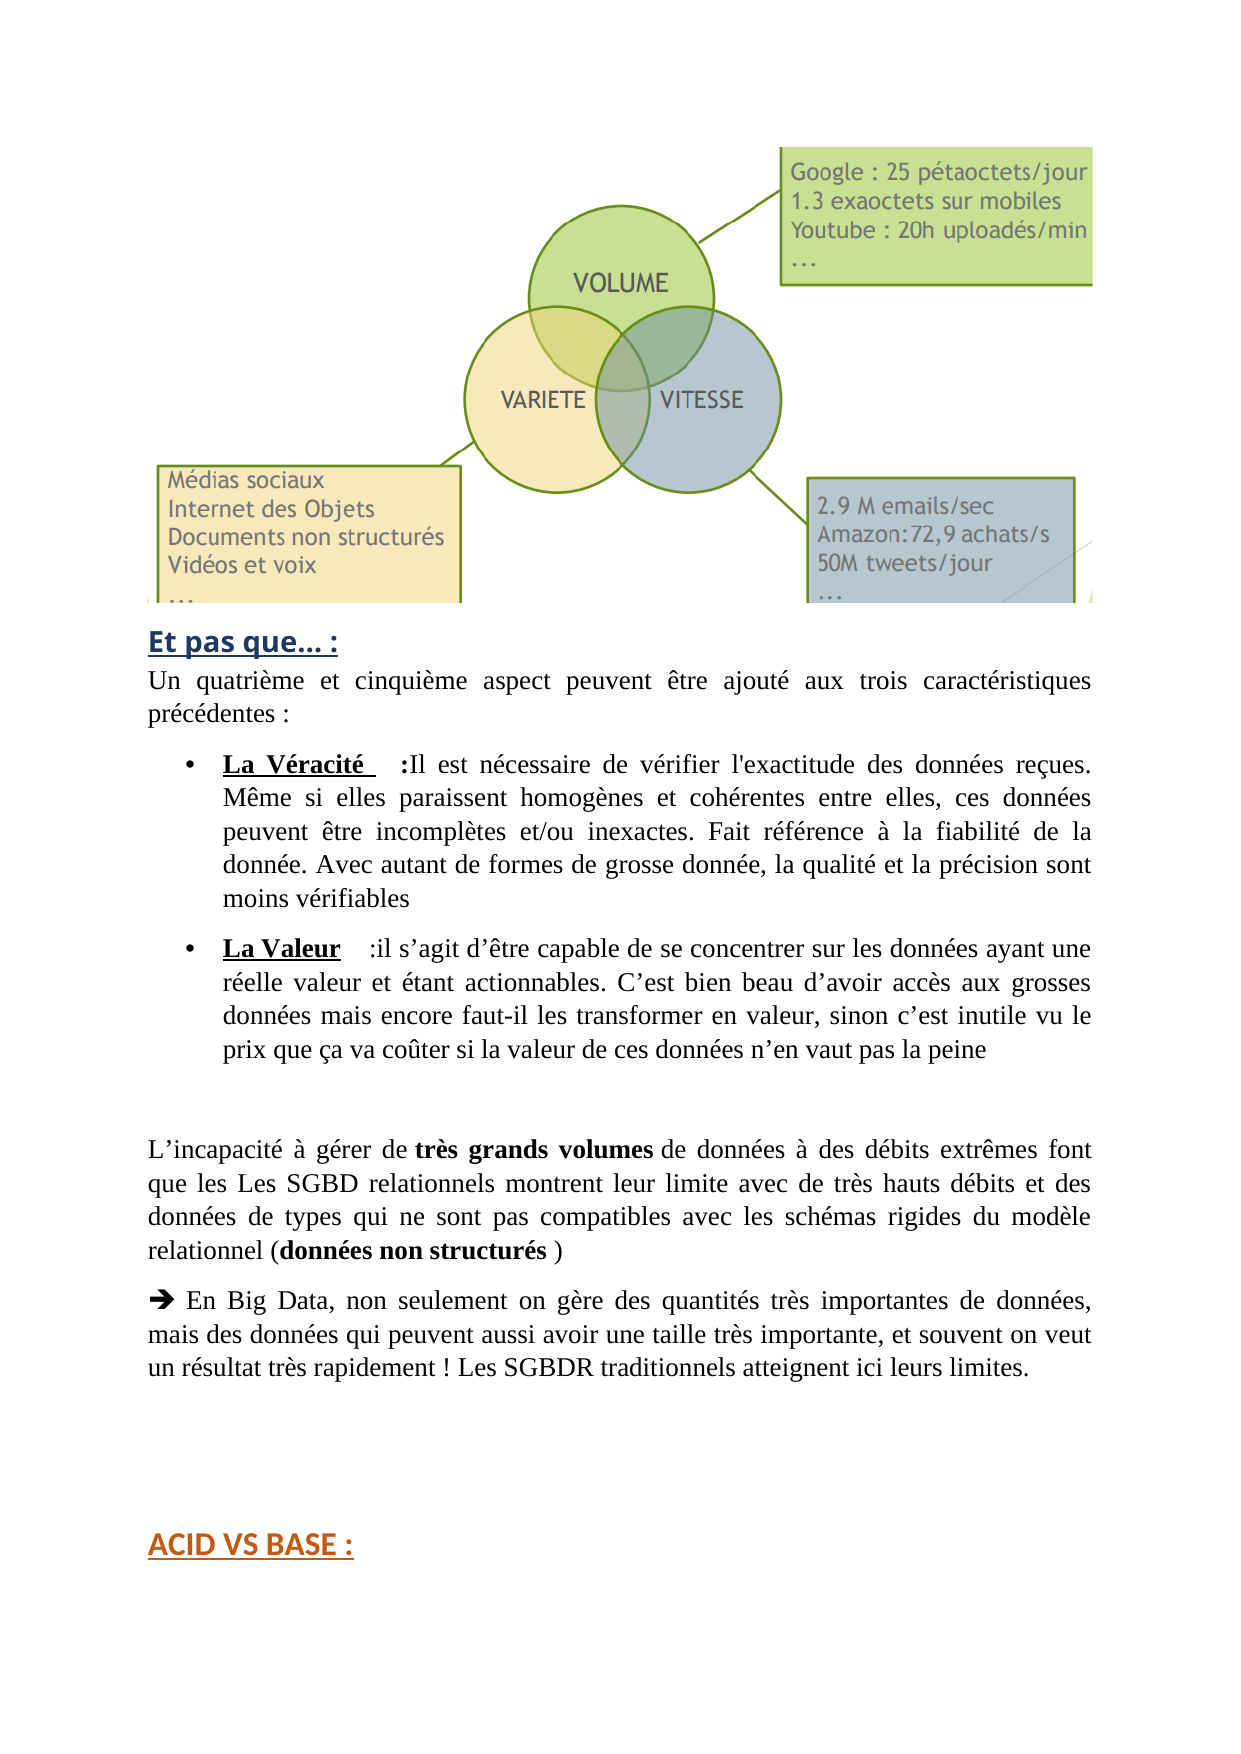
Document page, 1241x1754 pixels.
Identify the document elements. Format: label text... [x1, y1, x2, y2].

text En Big Data, non seulement on gère des quantités très importantes de données, mais des données qui peuvent aussi avoir une taille très importante, et souvent on veut un résultat très rapidement ! Les SGBDR traditionnels atteignent ici leurs limites. [148, 1284, 1093, 1383]
text ACID VS BASE : [148, 1523, 1093, 1564]
subtitle Et pas que… : [148, 621, 1093, 661]
list La Véracité :Il est nécessaire de vérifier l'exactitude des données reçues. Même si elles paraissent homogènes et cohérentes entre elles, ces données peuvent être incomplètes et/ou inexactes. Fait référence à la fiabilité de la donnée. Avec autant de formes de grosse donnée, la qualité et la précision sont moins vérifiables [185, 748, 1093, 913]
list La Valeur :il s’agit d’être capable de se concentrer sur les données ayant une réelle valeur et étant actionnables. C’est bien beau d’avoir accès aux grosses données mais encore faut-il les transformer en valeur, sinon c’est inutile vu le prix que ça va coûter si la valeur de ces données n’en vaut pas la peine [185, 932, 1093, 1064]
text Un quatrième et cinquième aspect peuvent être ajouté aux trois caractéristiques précédentes : [148, 664, 1093, 729]
picture [147, 147, 1093, 603]
text L’incapacité à gérer de très grands volumes de données à des débits extrêmes font que les Les SGBD relationnels montrent leur limite avec de très hauts débits et des données de types qui ne sont pas compatibles avec les schémas rigides du modèle relationnel (données non structurés ) [148, 1133, 1093, 1265]
